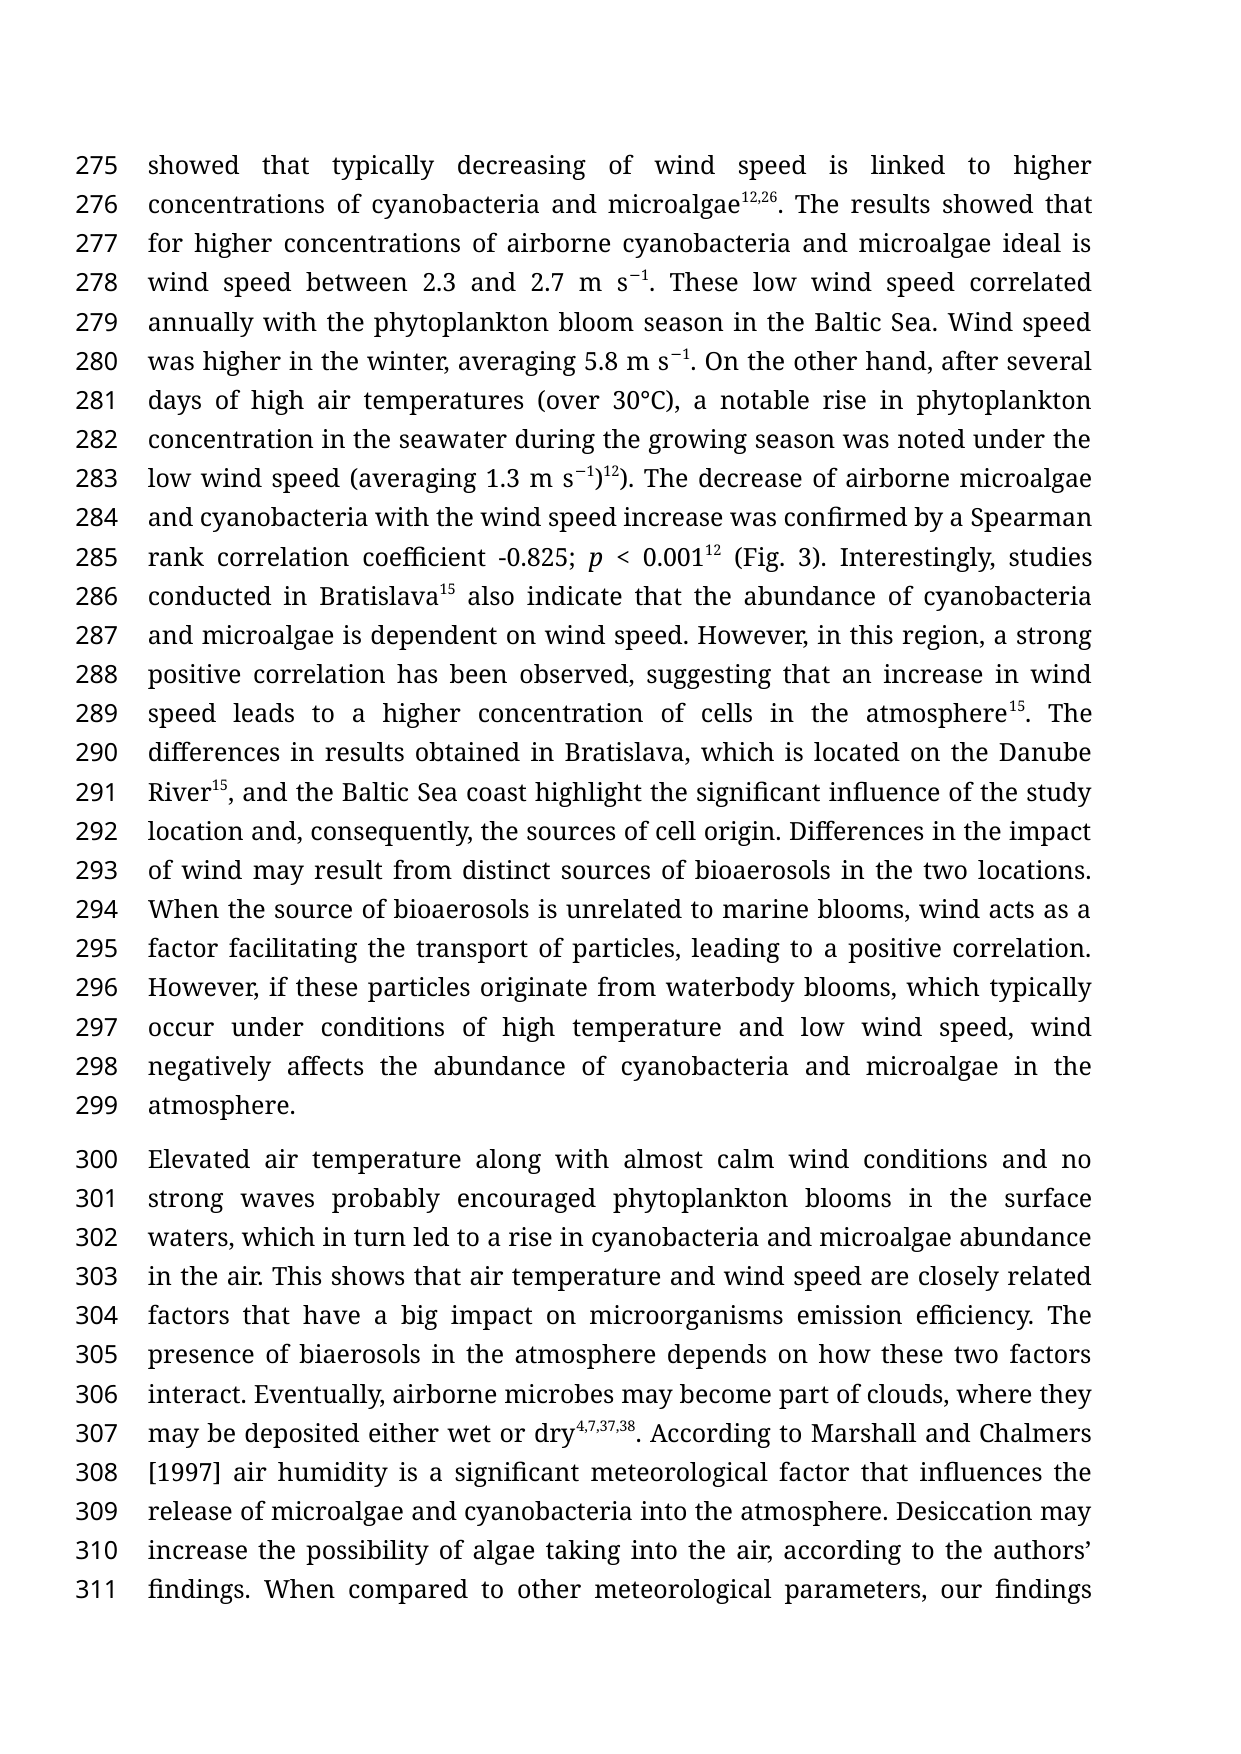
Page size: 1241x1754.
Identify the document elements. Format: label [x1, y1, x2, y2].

text [148, 148, 1093, 1122]
text [148, 1141, 1093, 1606]
